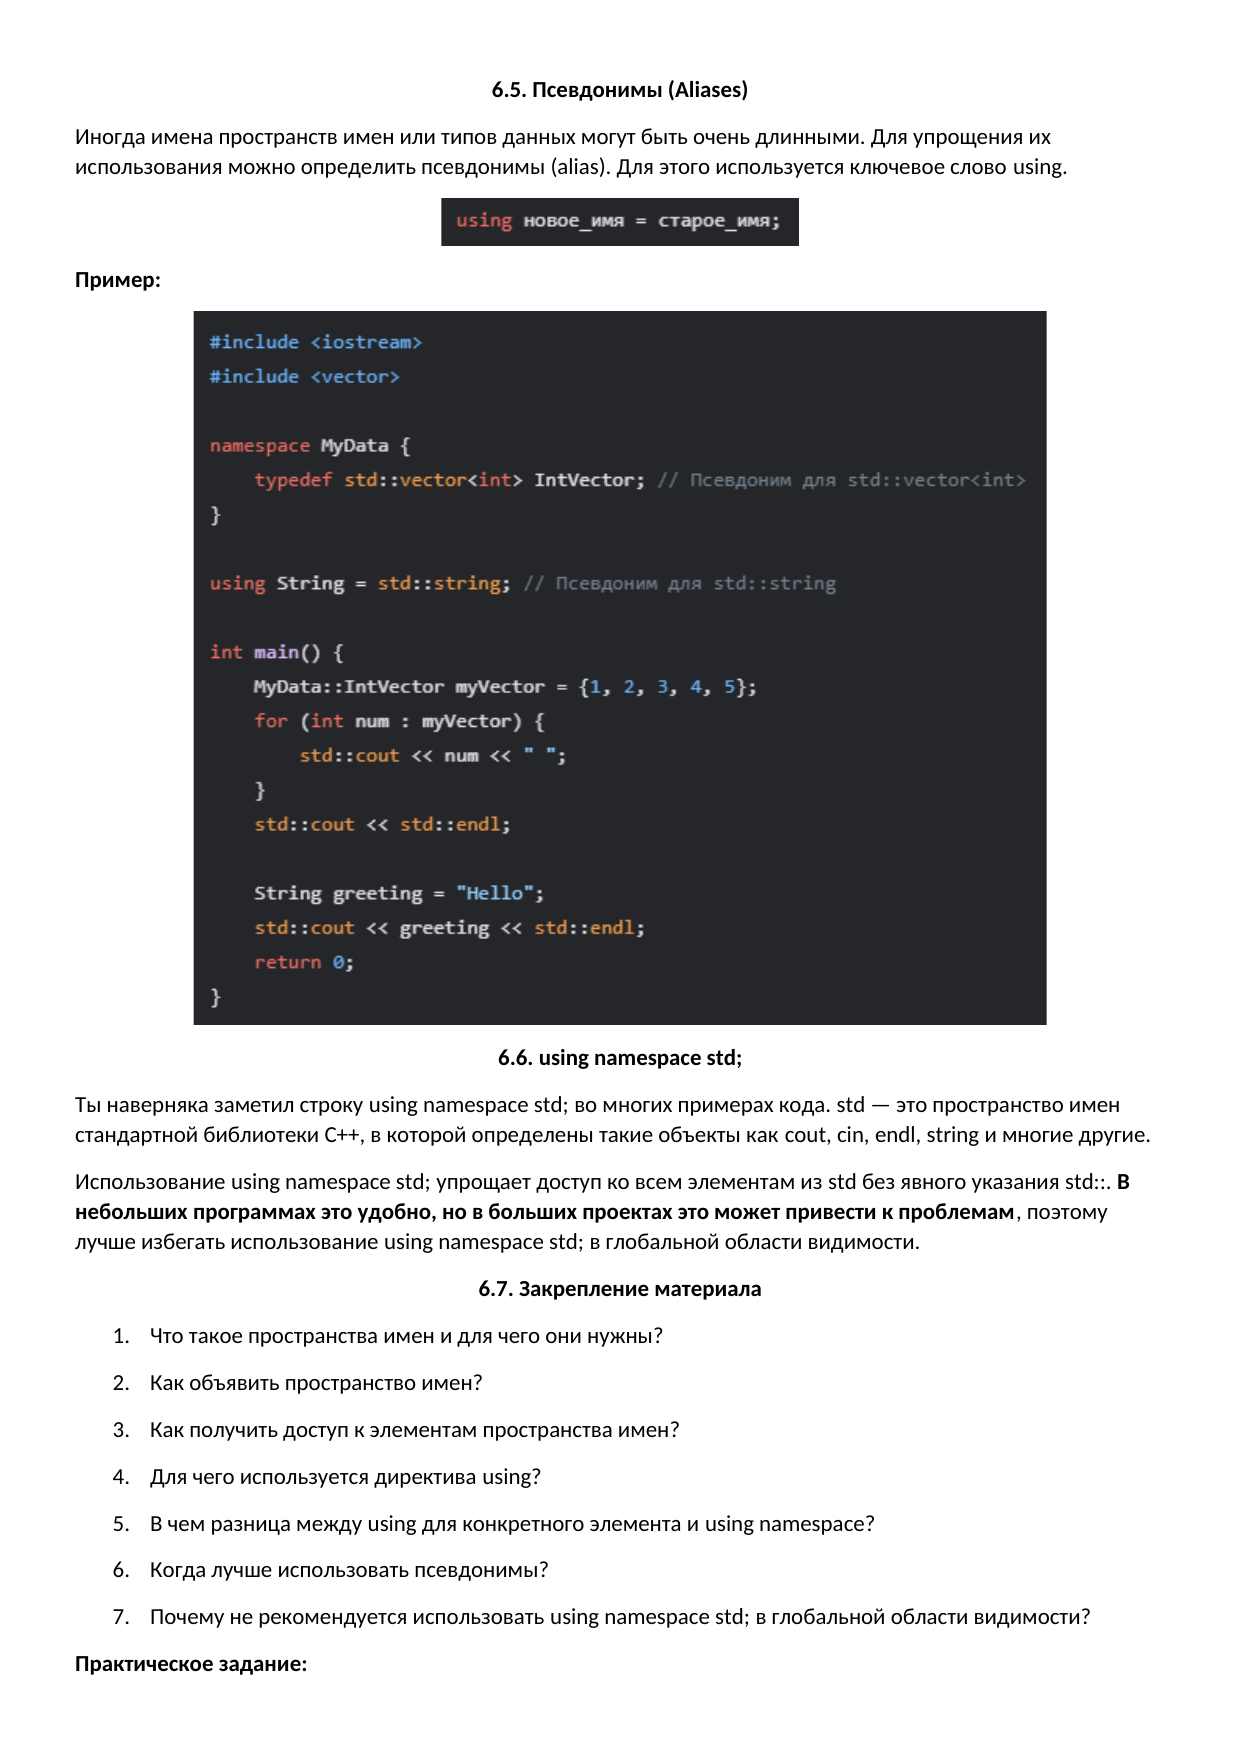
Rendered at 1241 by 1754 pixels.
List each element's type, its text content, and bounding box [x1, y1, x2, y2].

text Использование using namespace std; упрощает доступ ко всем элементам из std без явного указания std::. В небольших программах это удобно, но в больших проектах это может привести к проблемам, поэтому лучше избегать использование using namespace std; в глобальной области видимости. [75, 1167, 1165, 1255]
list Когда лучше использовать псевдонимы? [112, 1556, 1165, 1583]
text 6.7. Закрепление материала [75, 1274, 1165, 1302]
list Для чего используется директива using? [112, 1462, 1165, 1490]
list Почему не рекомендуется использовать using namespace std; в глобальной области видимости? [112, 1602, 1165, 1630]
text Практическое задание: [75, 1649, 1165, 1677]
list Как получить доступ к элементам пространства имен? [112, 1415, 1165, 1443]
picture [193, 311, 1047, 1025]
text Ты наверняка заметил строку using namespace std; во многих примерах кода. std — это пространство имен стандартной библиотеки C++, в которой определены такие объекты как cout, cin, endl, string и многие другие. [75, 1090, 1165, 1148]
text 6.6. using namespace std; [75, 1043, 1165, 1071]
text 6.5. Псевдонимы (Aliases) [75, 75, 1165, 103]
list Как объявить пространство имен? [112, 1368, 1165, 1396]
list Что такое пространства имен и для чего они нужны? [112, 1321, 1165, 1349]
text Пример: [75, 265, 1165, 293]
text Иногда имена пространств имен или типов данных могут быть очень длинными. Для упрощения их использования можно определить псевдонимы (alias). Для этого используется ключевое слово using. [75, 122, 1165, 180]
list В чем разница между using для конкретного элемента и using namespace? [112, 1509, 1165, 1537]
picture [441, 198, 799, 246]
